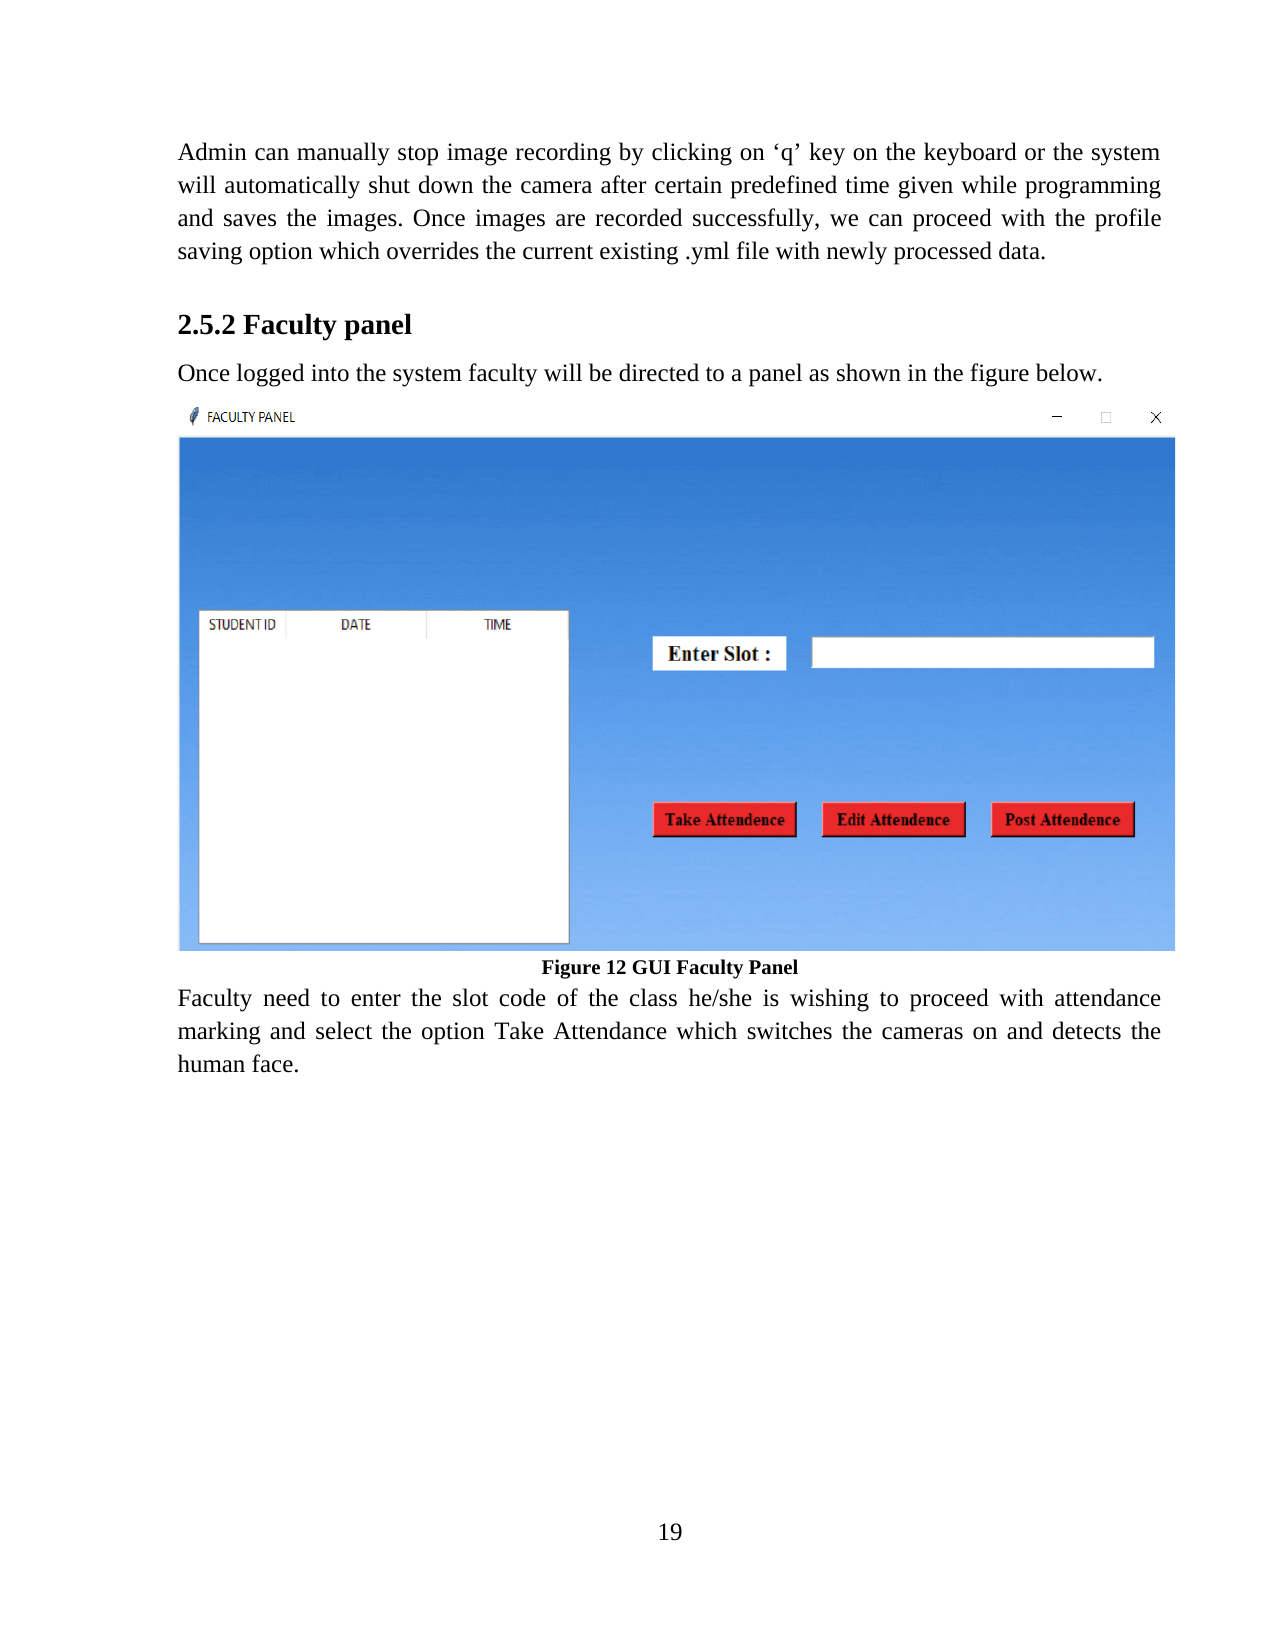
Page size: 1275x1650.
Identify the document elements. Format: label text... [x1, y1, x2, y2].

text 2.5.2 Faculty panel [177, 307, 1162, 341]
text Faculty need to enter the slot code of the class he/she is wishing to proceed with attendance marking and select the option Take Attendance which switches the cameras on and detects the human face. [177, 983, 1162, 1077]
text Figure 12 GUI Faculty Panel [177, 955, 1162, 979]
text Admin can manually stop image recording by clicking on ‘q’ key on the keyboard or the system will automatically shut down the camera after certain predefined time given while programming and saves the images. Once images are recorded successfully, we can proceed with the profile saving option which overrides the current existing .yml file with newly processed data. [177, 137, 1162, 264]
text Once logged into the system faculty will be directed to a panel as shown in the figure below. [177, 358, 1162, 386]
picture [177, 400, 1176, 951]
